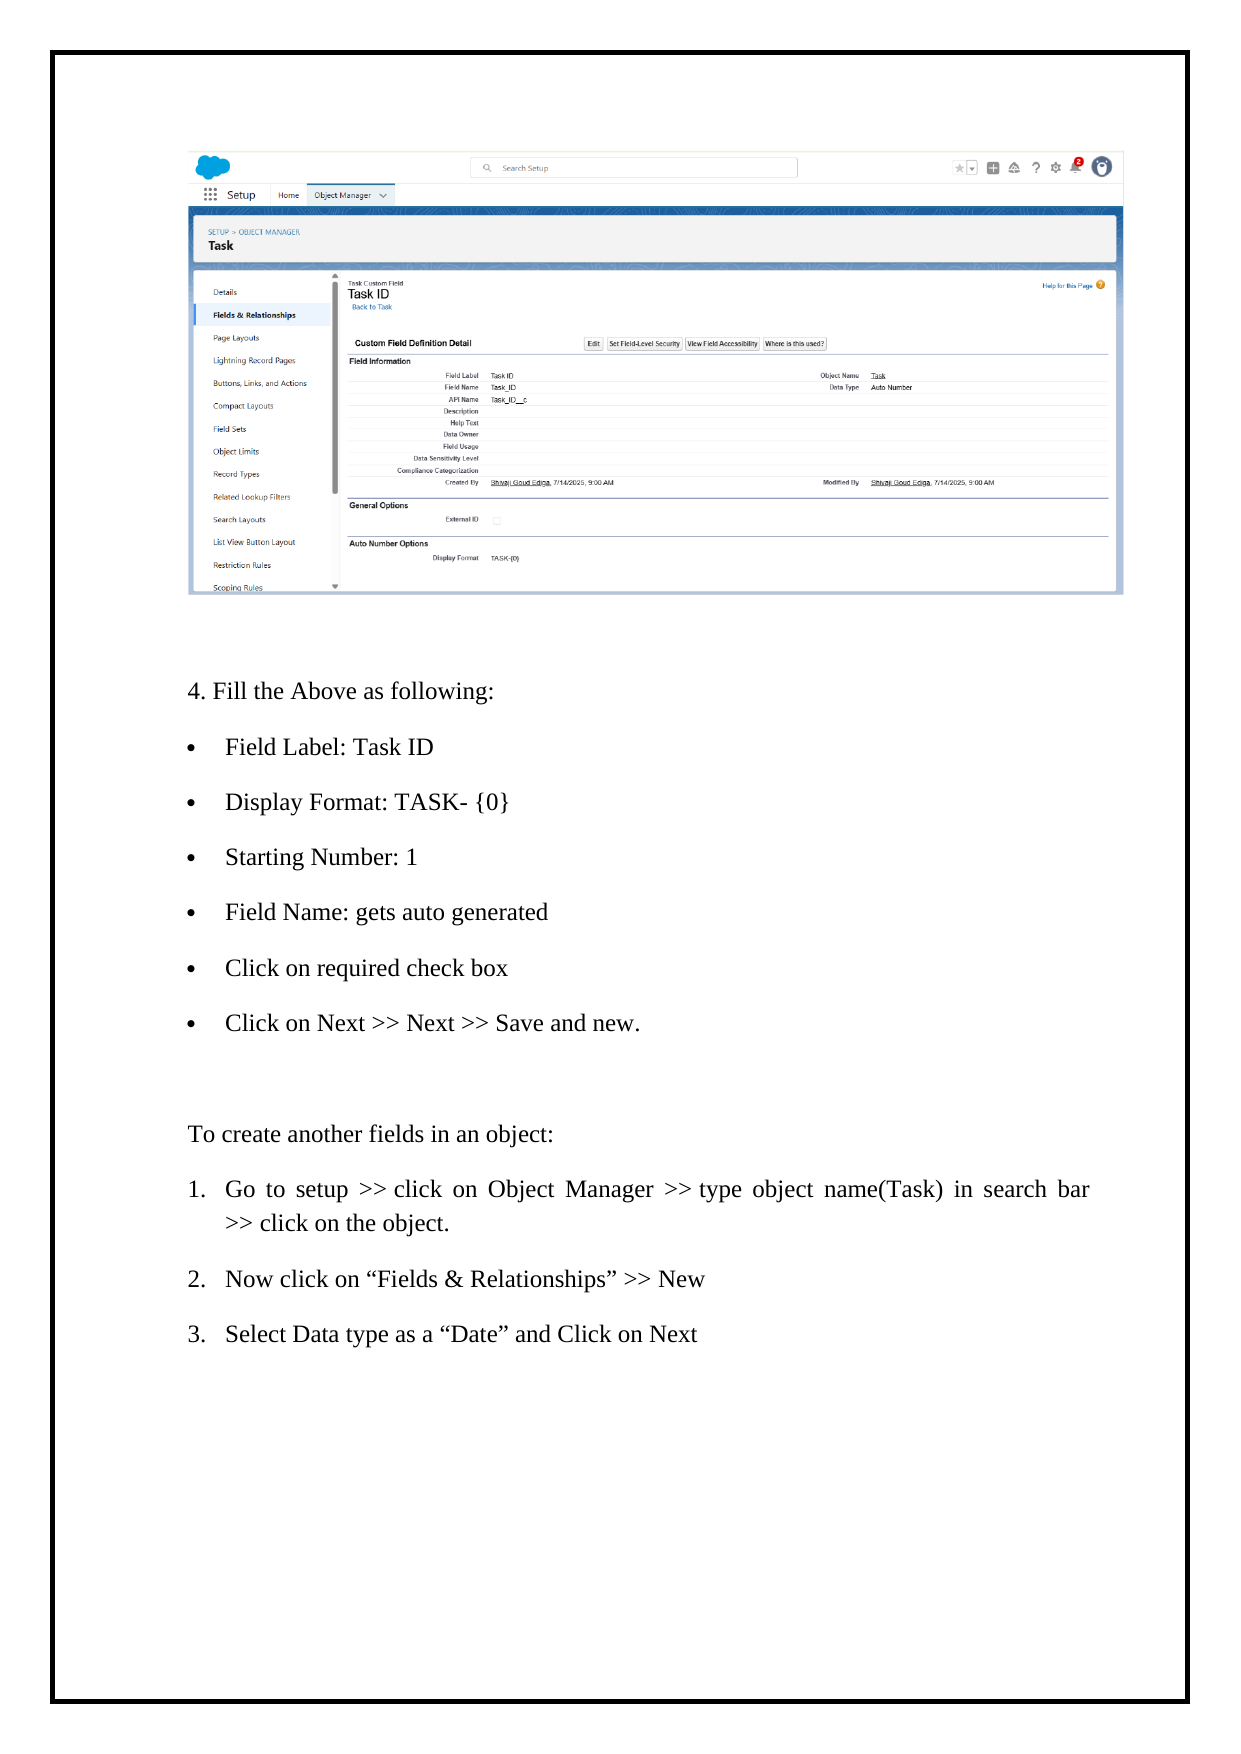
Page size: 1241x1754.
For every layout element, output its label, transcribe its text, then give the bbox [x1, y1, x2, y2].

list Click on required check box [187, 953, 1090, 982]
picture [187, 150, 1124, 595]
text 4. Fill the Above as following: [187, 676, 1090, 705]
list Starting Number: 1 [187, 842, 1090, 871]
list Now click on “Fields & Relationships” >> New [187, 1264, 1090, 1293]
list Click on Next >> Next >> Save and new. [187, 1008, 1090, 1037]
text To create another fields in an object: [187, 1119, 1090, 1147]
list Go to setup >> click on Object Manager >> type object name(Task) in search bar >> click on the object. [187, 1174, 1090, 1237]
list Field Label: Task ID [187, 732, 1090, 760]
list Display Format: TASK- {0} [187, 787, 1090, 816]
list Select Data type as a “Date” and Click on Next [187, 1319, 1090, 1348]
list Field Name: gets auto generated [187, 897, 1090, 926]
